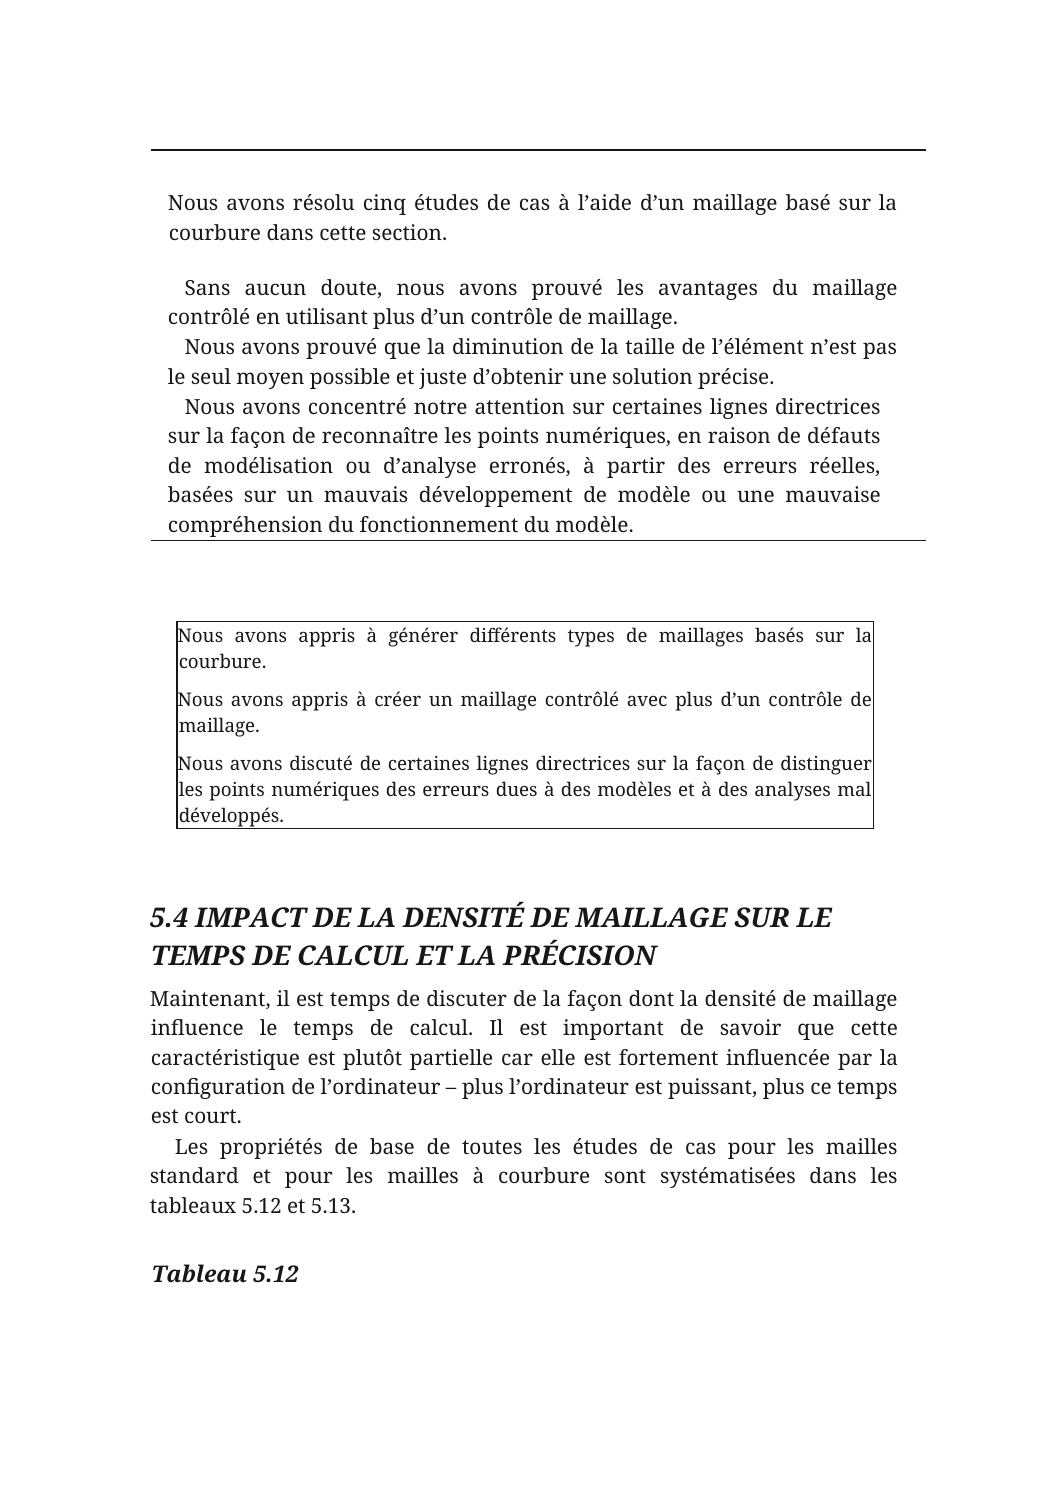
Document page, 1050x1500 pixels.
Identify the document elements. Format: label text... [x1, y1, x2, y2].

text Sans aucun doute, nous avons prouvé les avantages du maillage contrôlé en utilisant plus d’un contrôle de maillage. [168, 273, 898, 331]
subtitle 5.4 IMPACT DE LA DENSITÉ DE MAILLAGE SUR LE TEMPS DE CALCUL ET LA PRÉCISION [149, 898, 848, 973]
text Tableau 5.12 [151, 1258, 900, 1289]
text Nous avons concentré notre attention sur certaines lignes directrices sur la façon de reconnaître les points numériques, en raison de défauts de modélisation ou d’analyse erronés, à partir des erreurs réelles, basées sur un mauvais développement de modèle ou une mauvaise compréhension du fonctionnement du modèle. [168, 392, 881, 538]
text Maintenant, il est temps de discuter de la façon dont la densité de maillage influence le temps de calcul. Il est important de savoir que cette caractéristique est plutôt partielle car elle est fortement influencée par la configuration de l’ordinateur – plus l’ordinateur est puissant, plus ce temps est court. [149, 984, 898, 1130]
text Nous avons appris à générer différents types de maillages basés sur la courbure. [178, 622, 873, 674]
text Nous avons résolu cinq études de cas à l’aide d’un maillage basé sur la courbure dans cette section. [168, 188, 898, 246]
text Nous avons discuté de certaines lignes directrices sur la façon de distinguer les points numériques des erreurs dues à des modèles et à des analyses mal développés. [178, 749, 873, 828]
text Nous avons prouvé que la diminution de la taille de l’élément n’est pas le seul moyen possible et juste d’obtenir une solution précise. [168, 332, 898, 390]
text Les propriétés de base de toutes les études de cas pour les mailles standard et pour les mailles à courbure sont systématisées dans les tableaux 5.12 et 5.13. [149, 1132, 898, 1219]
text Nous avons appris à créer un maillage contrôlé avec plus d’un contrôle de maillage. [178, 685, 873, 738]
